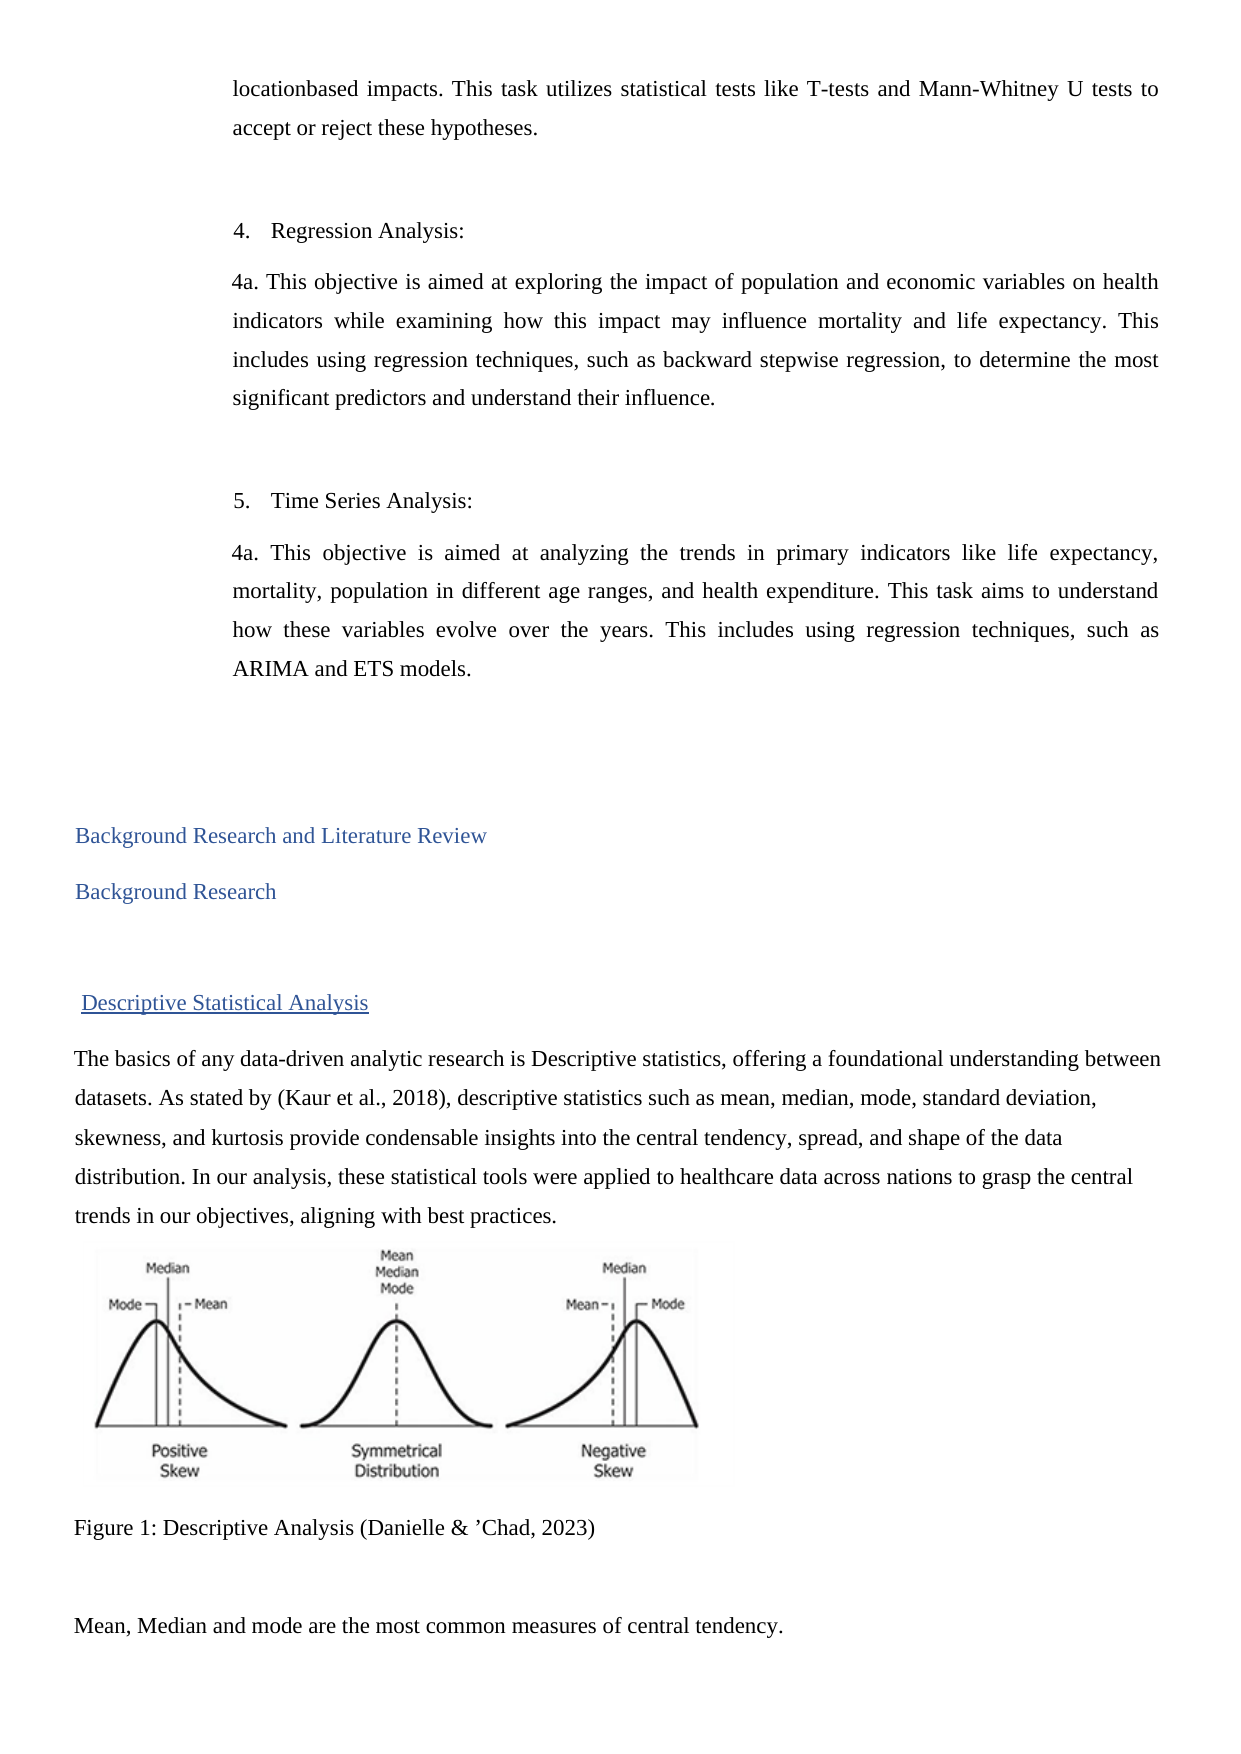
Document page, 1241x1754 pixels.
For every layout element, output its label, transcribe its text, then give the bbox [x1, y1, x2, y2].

list Regression Analysis: [233, 217, 1165, 243]
picture [82, 1241, 735, 1487]
text The basics of any data-driven analytic research is Descriptive statistics, offering a foundational understanding between datasets. As stated by (Kaur et al., 2018), descriptive statistics such as mean, median, mode, standard deviation, skewness, and kurtosis provide condensable insights into the central tendency, spread, and shape of the data distribution. In our analysis, these statistical tools were applied to healthcare data across nations to grasp the central trends in our objectives, aligning with best practices. [73, 1045, 1165, 1228]
text Mean, Median and mode are the most common measures of central tendency. [73, 1612, 1165, 1639]
text Background Research and Literature Review [75, 822, 1165, 849]
text 4a. This objective is aimed at analyzing the trends in primary indicators like life expectancy, mortality, population in different age ranges, and health expenditure. This task aims to understand how these variables evolve over the years. This includes using regression techniques, such as ARIMA and ETS models. [231, 539, 1161, 681]
text Descriptive Statistical Analysis [81, 989, 1182, 1016]
text Figure 1: Descriptive Analysis (Danielle & ’Chad, 2023) [73, 1514, 1165, 1541]
text Background Research [75, 878, 1165, 904]
list Time Series Analysis: [233, 487, 1165, 514]
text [231, 75, 1161, 140]
text 4a. This objective is aimed at exploring the impact of population and economic variables on health indicators while examining how this impact may influence mortality and life expectancy. This includes using regression techniques, such as backward stepwise regression, to determine the most significant predictors and understand their influence. [231, 268, 1161, 411]
